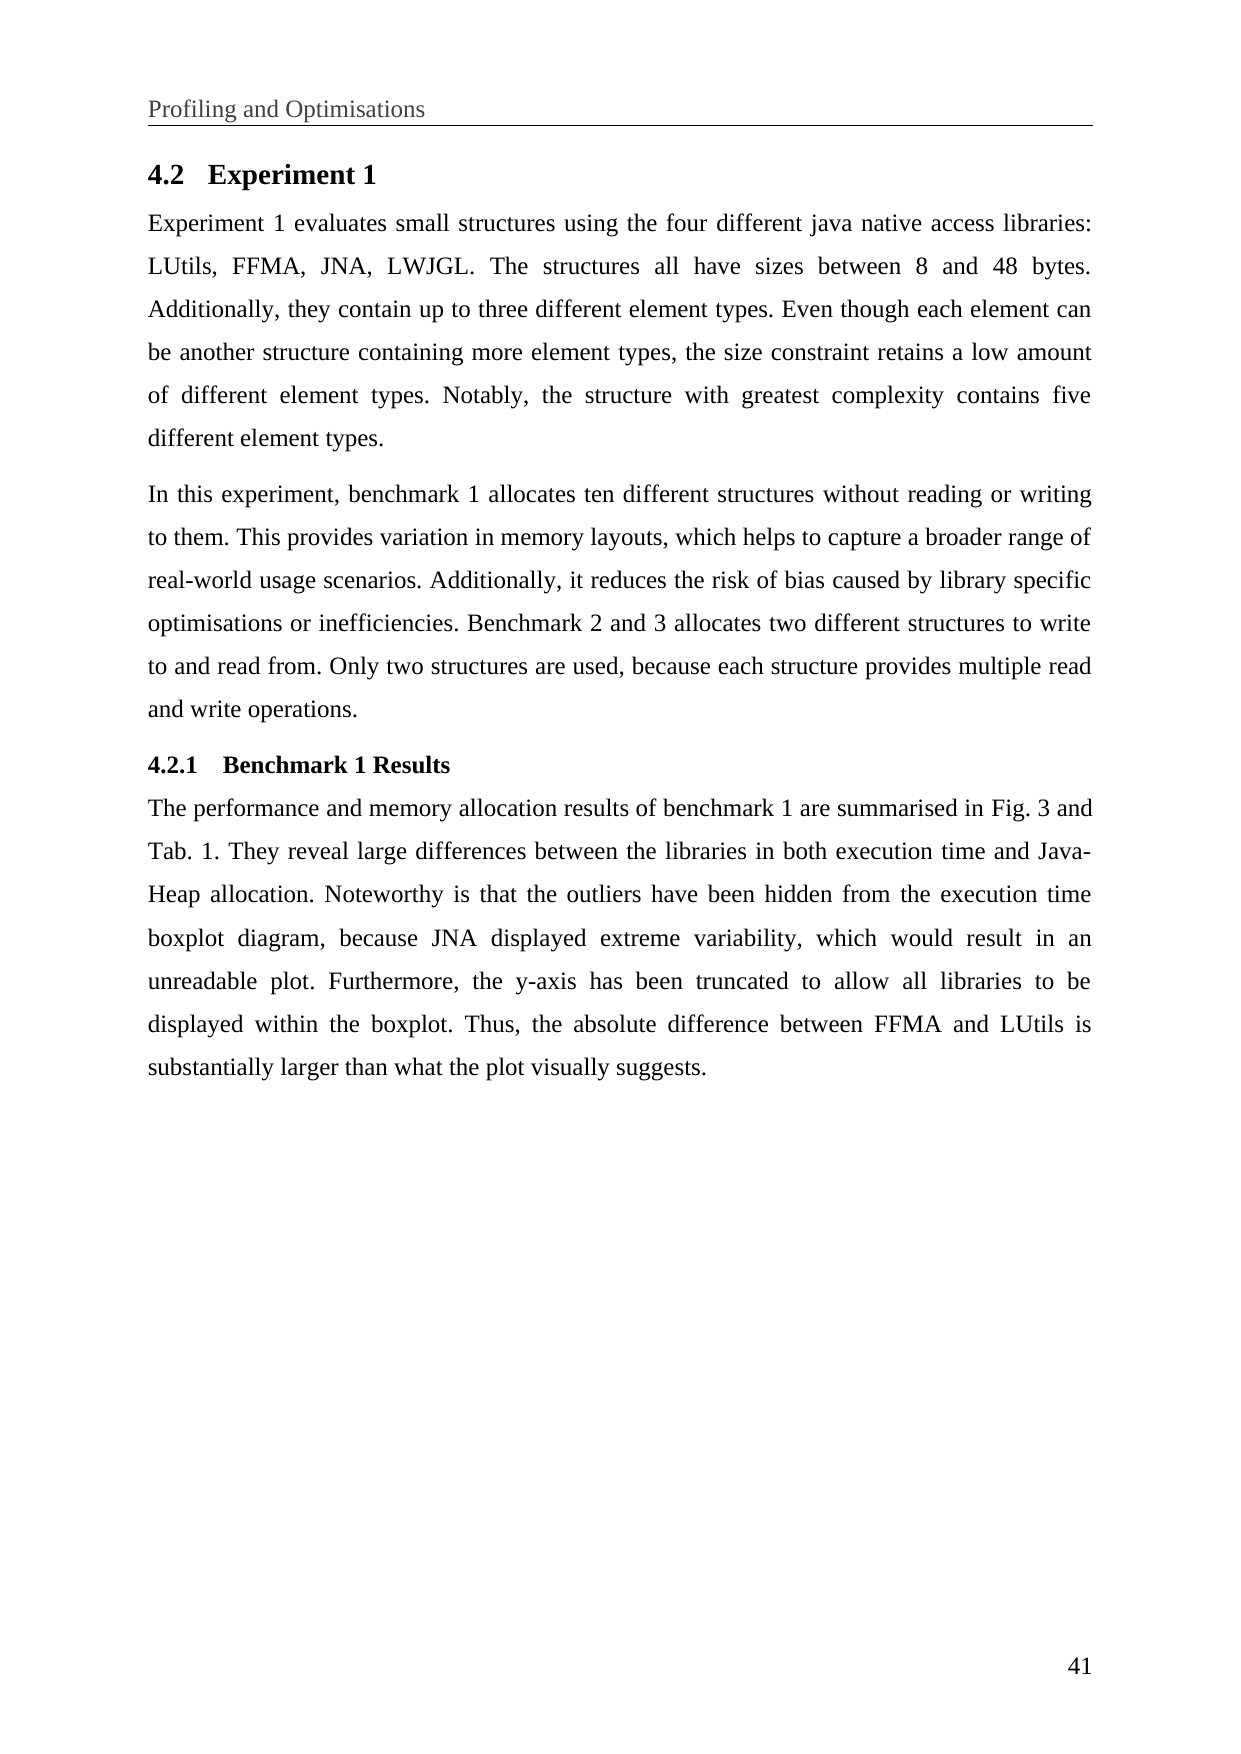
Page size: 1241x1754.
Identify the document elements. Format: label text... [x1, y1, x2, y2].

text In this experiment, benchmark 1 allocates ten different structures without reading or writing to them. This provides variation in memory layouts, which helps to capture a broader range of real-world usage scenarios. Additionally, it reduces the risk of bias caused by library specific optimisations or inefficiencies. Benchmark 2 and 3 allocates two different structures to write to and read from. Only two structures are used, because each structure provides multiple read and write operations. [148, 479, 1093, 723]
text Experiment 1 evaluates small structures using the four different java native access libraries: LUtils, FFMA, JNA, LWJGL. The structures all have sizes between 8 and 48 bytes. Additionally, they contain up to three different element types. Even though each element can be another structure containing more element types, the size constraint retains a low amount of different element types. Notably, the structure with greatest complexity contains five different element types. [148, 208, 1093, 452]
subtitle Experiment 1 [148, 157, 1093, 191]
text Benchmark 1 Results [148, 750, 1093, 779]
text The performance and memory allocation results of benchmark 1 are summarised in Fig. 3 and Tab. 1. They reveal large differences between the libraries in both execution time and Java-Heap allocation. Noteworthy is that the outliers have been hidden from the execution time boxplot diagram, because JNA displayed extreme variability, which would result in an unreadable plot. Furthermore, the y-axis has been truncated to allow all libraries to be displayed within the boxplot. Thus, the absolute difference between FFMA and LUtils is substantially larger than what the plot visually suggests. [148, 793, 1093, 1081]
